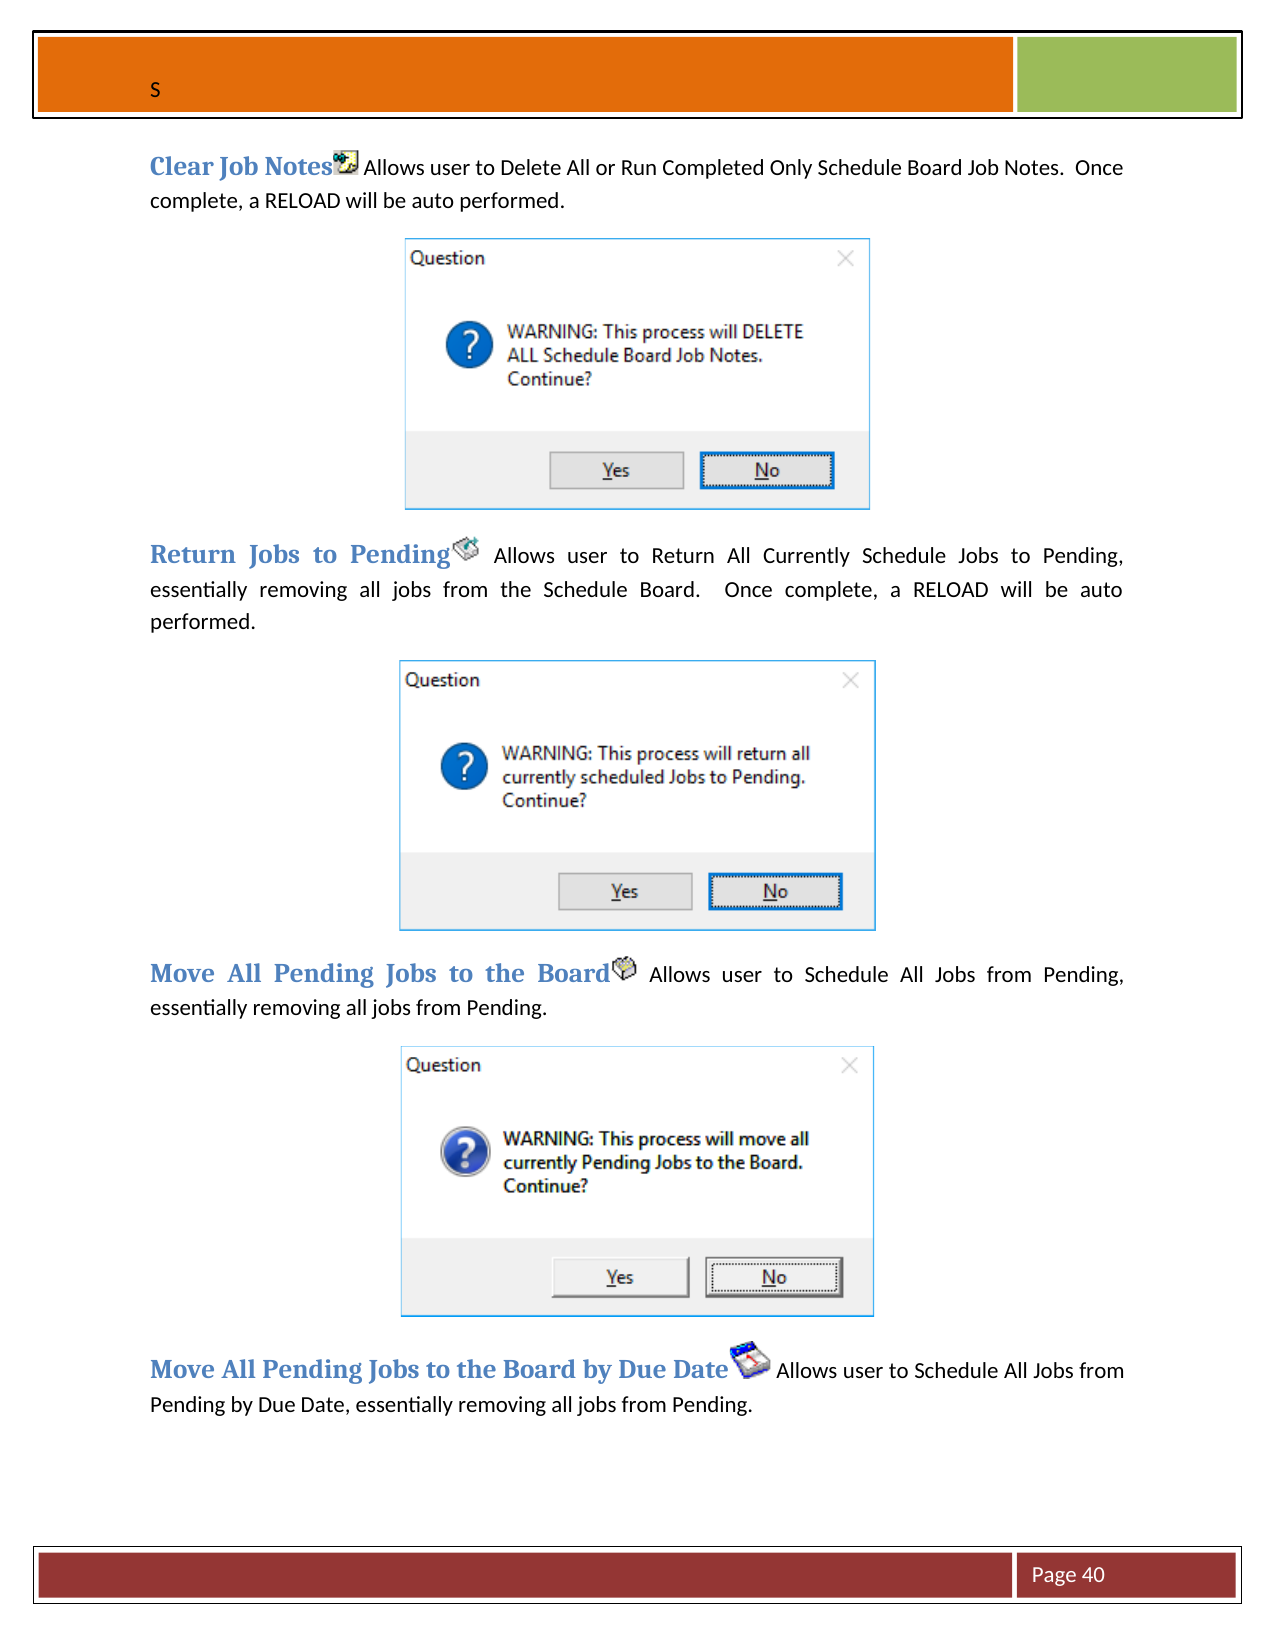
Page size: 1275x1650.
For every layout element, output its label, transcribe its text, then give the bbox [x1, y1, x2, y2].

picture [400, 1046, 875, 1317]
text Move All Pending Jobs to the Board by Due Date Allows user to Schedule All Jobs from Pending by Due Date, essentially removing all jobs from Pending. [150, 1341, 1125, 1418]
picture [729, 1341, 771, 1379]
text Return Jobs to Pending Allows user to Return All Currently Schedule Jobs to Pending, essentially removing all jobs from the Schedule Board. Once complete, a RELOAD will be auto performed. [150, 534, 1125, 635]
picture [399, 660, 876, 931]
picture [333, 150, 359, 175]
picture [611, 955, 638, 982]
text Clear Job Notes Allows user to Delete All or Run Completed Only Schedule Board Job Notes. Once complete, a RELOAD will be auto performed. [150, 150, 1125, 214]
picture [404, 238, 871, 510]
text Move All Pending Jobs to the Board Allows user to Schedule All Jobs from Pending, essentially removing all jobs from Pending. [150, 955, 1125, 1021]
picture [450, 534, 482, 564]
